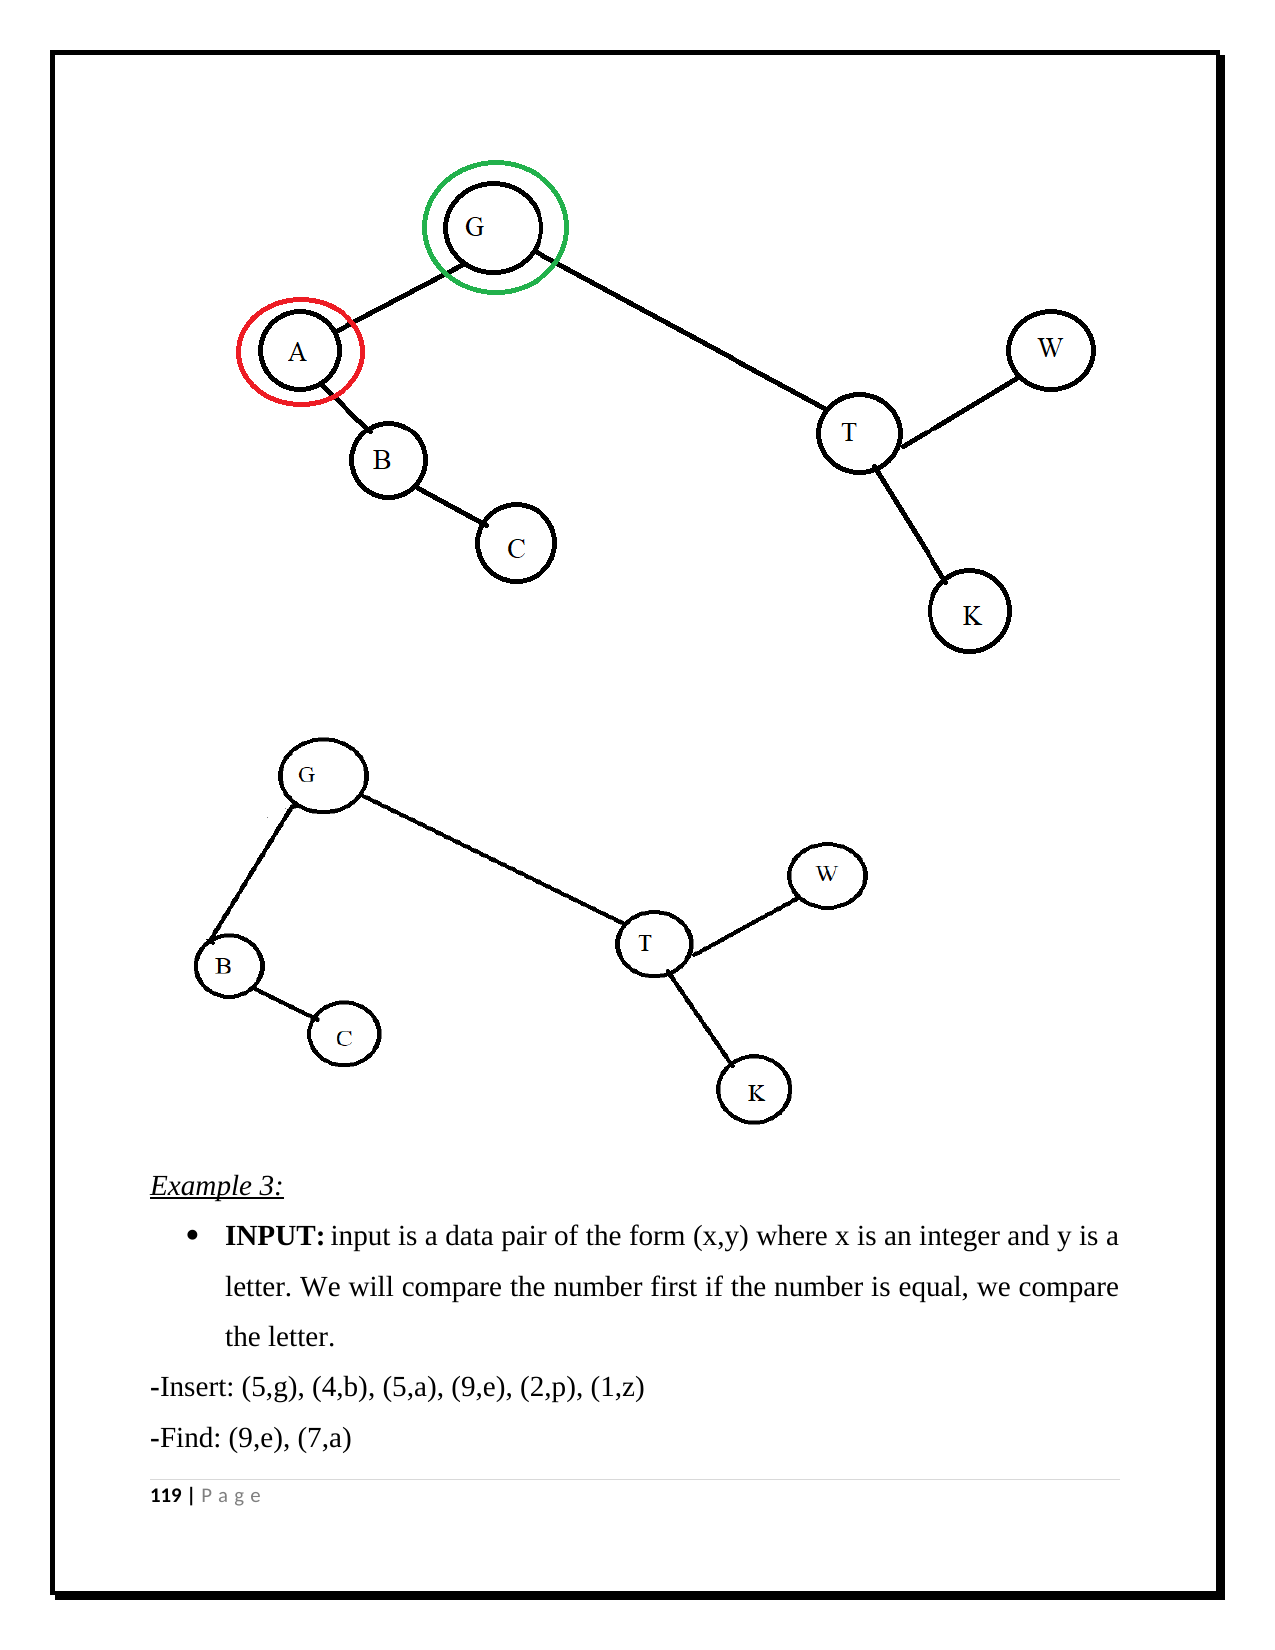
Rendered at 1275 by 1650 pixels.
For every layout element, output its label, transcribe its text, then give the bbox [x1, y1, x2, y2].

text -Insert: (5,g), (4,b), (5,a), (9,e), (2,p), (1,z) [150, 1369, 1120, 1403]
text -Find: (9,e), (7,a) [150, 1420, 1120, 1453]
list INPUT: input is a data pair of the form (x,y) where x is an integer and y is a letter. We will compare the number first if the number is equal, we compare the letter. [187, 1218, 1120, 1353]
text Example 3: [150, 1168, 1120, 1202]
picture [150, 150, 1125, 712]
picture [150, 724, 916, 1156]
